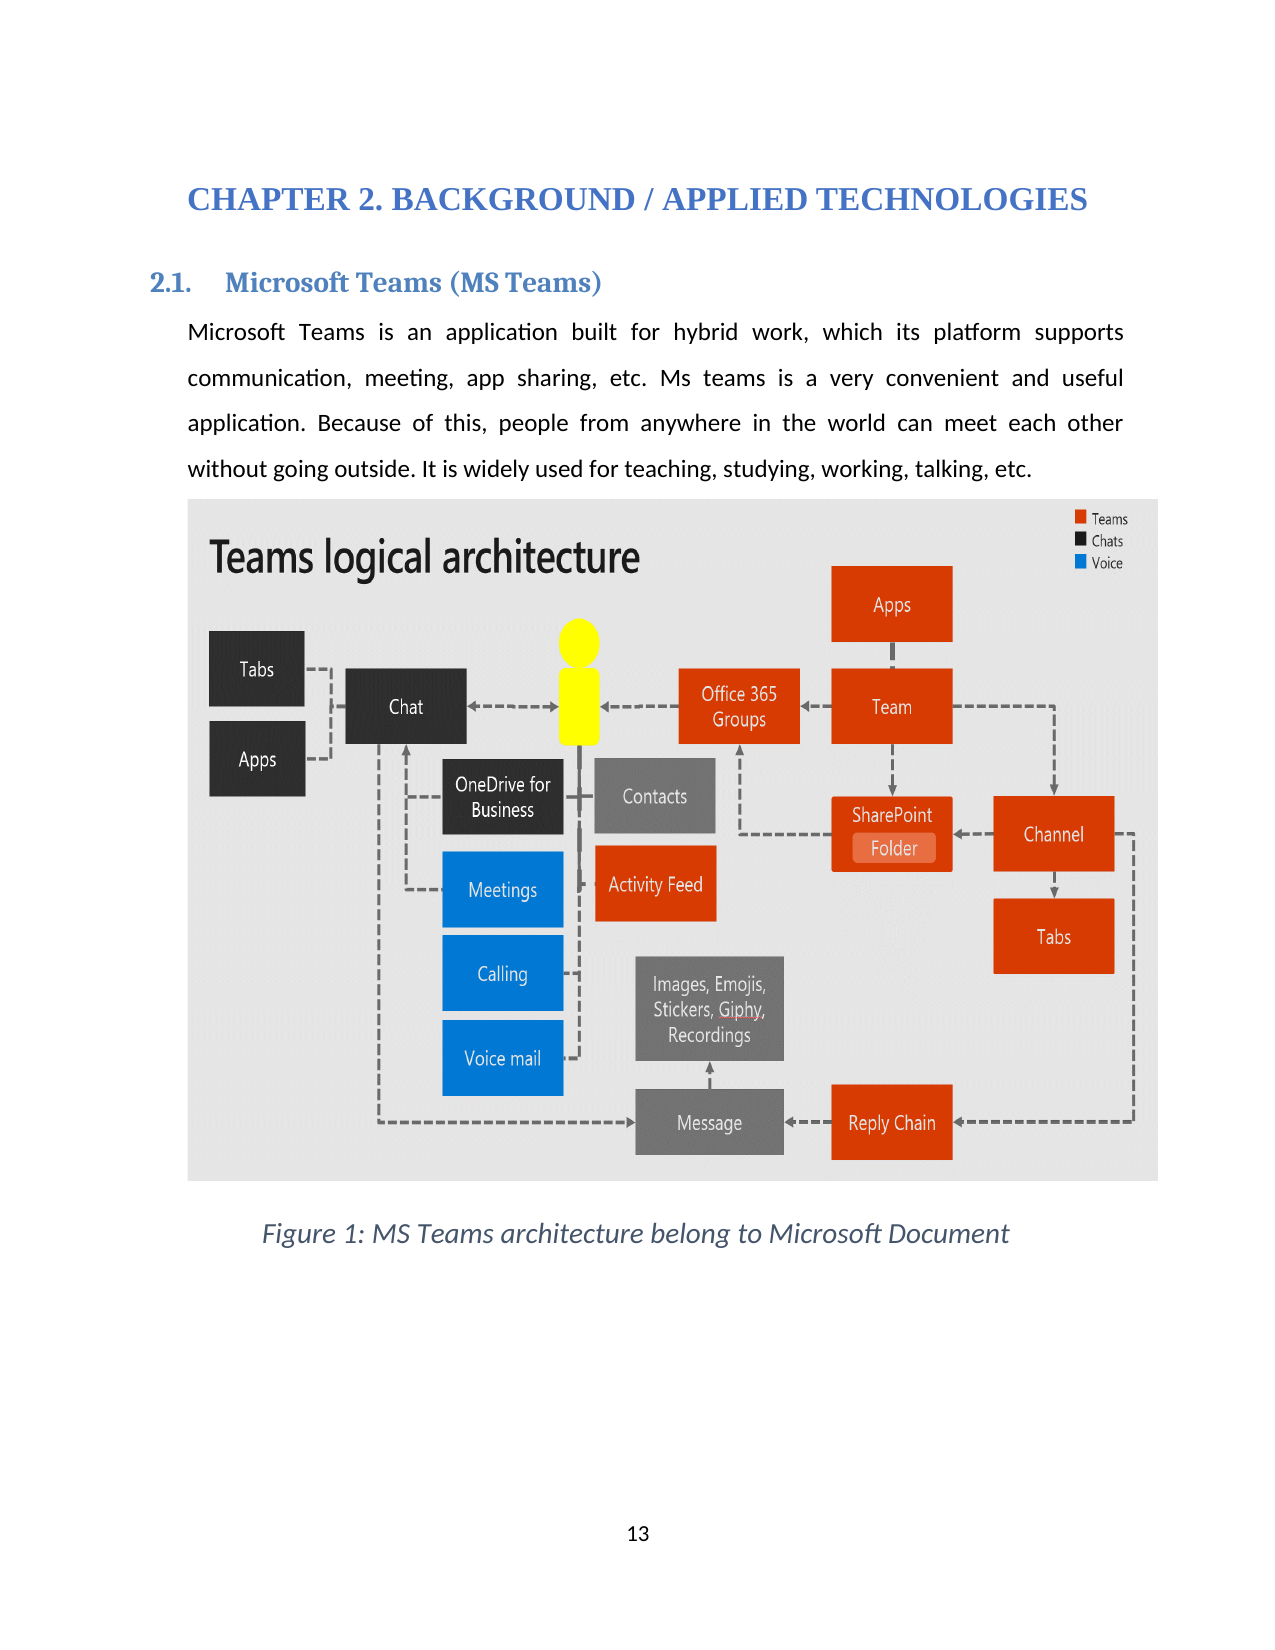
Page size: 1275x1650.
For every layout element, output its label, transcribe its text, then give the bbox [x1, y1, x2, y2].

text 2.1. Microsoft Teams (MS Teams) [150, 266, 1125, 299]
subtitle CHAPTER 2. BACKGROUND / APPLIED TECHNOLOGIES [150, 179, 1125, 217]
list Microsoft Teams is an application built for hybrid work, which its platform supports communication, meeting, app sharing, etc. Ms teams is a very convenient and useful application. Because of this, people from anywhere in the world can meet each other without going outside. It is widely used for teaching, studying, working, talking, etc. [187, 316, 1125, 484]
picture [187, 499, 1158, 1181]
text Figure 1: MS Teams architecture belong to Microsoft Document [150, 1216, 1125, 1251]
